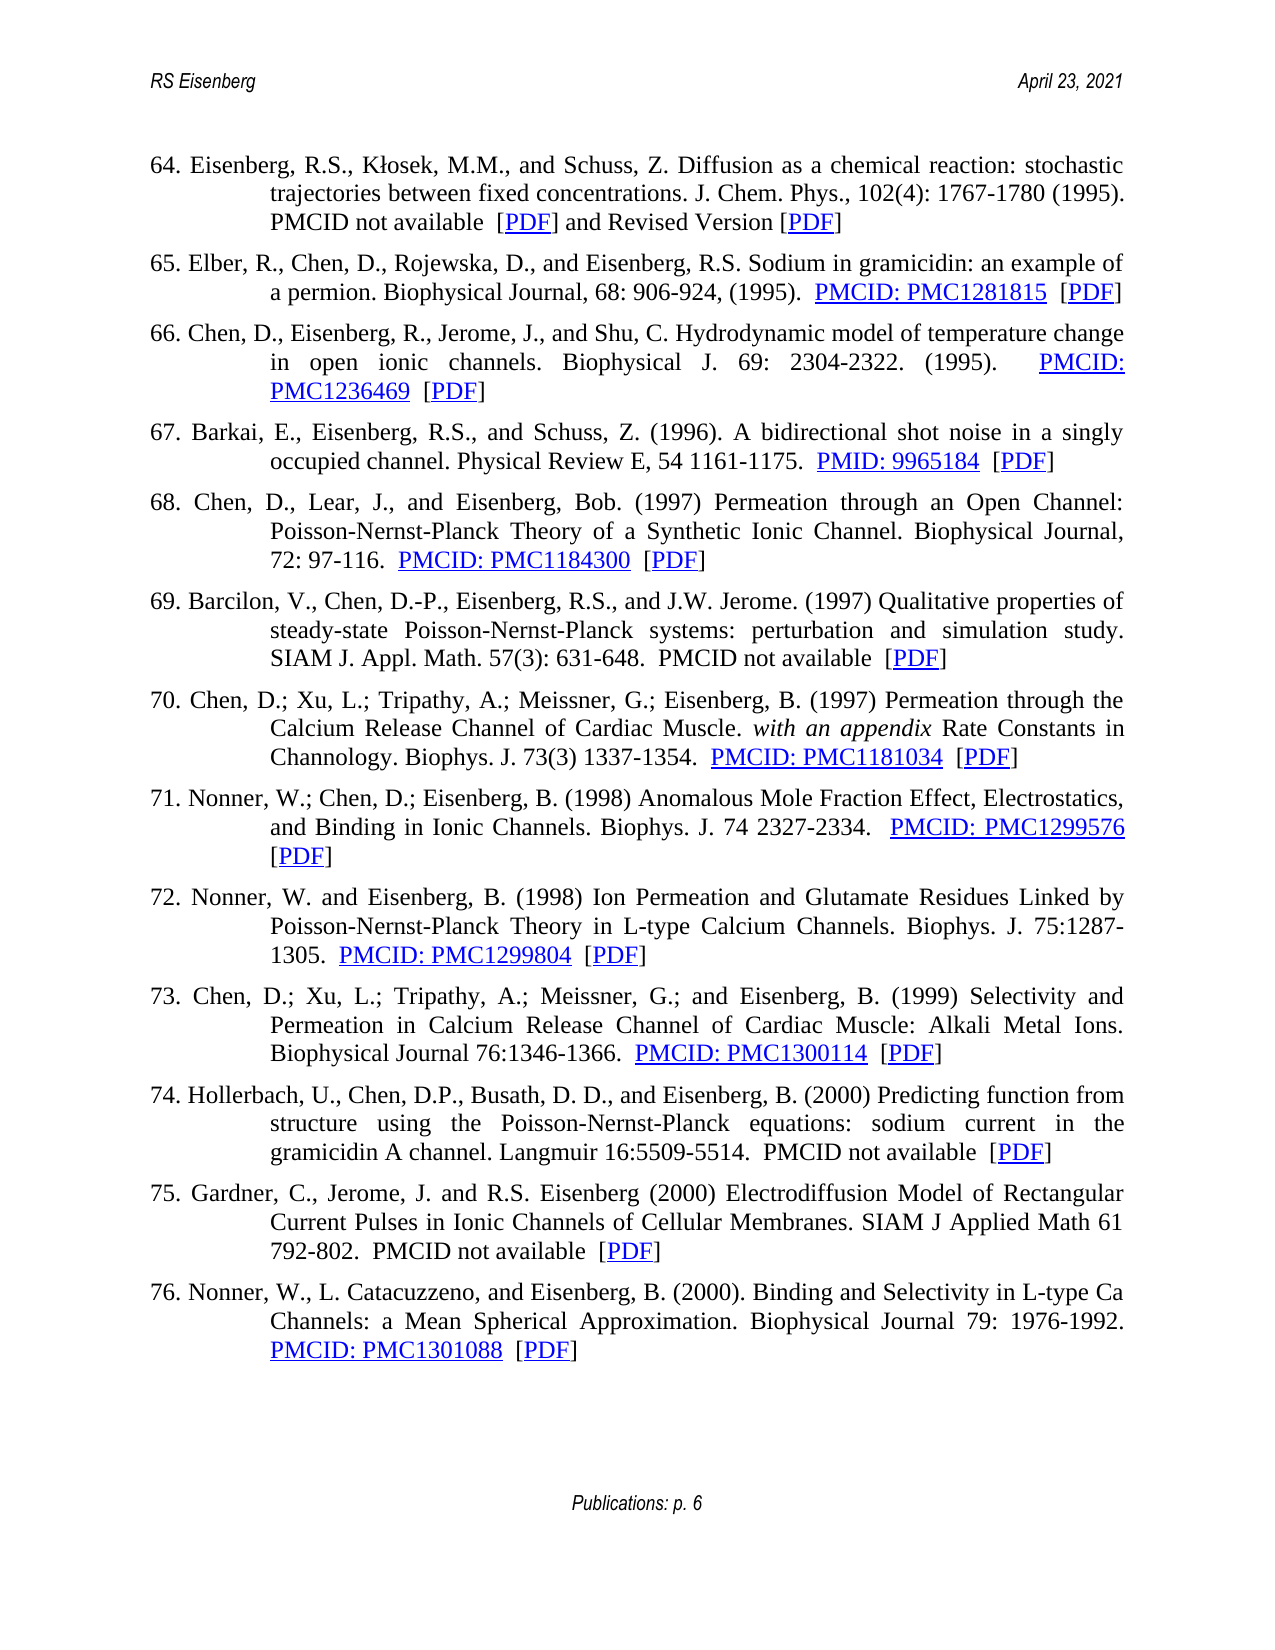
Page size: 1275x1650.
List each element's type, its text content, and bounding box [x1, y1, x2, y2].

text 69. Barcilon, V., Chen, D.-P., Eisenberg, R.S., and J.W. Jerome. (1997) Qualitative properties of steady-state Poisson-Nernst-Planck systems: perturbation and simulation study. SIAM J. Appl. Math. 57(3): 631-648. PMCID not available [PDF] [150, 586, 1125, 672]
text 73. Chen, D.; Xu, L.; Tripathy, A.; Meissner, G.; and Eisenberg, B. (1999) Selectivity and Permeation in Calcium Release Channel of Cardiac Muscle: Alkali Metal Ions. Biophysical Journal 76:1346-1366. PMCID: PMC1300114 [PDF] [150, 981, 1125, 1067]
text 74. Hollerbach, U., Chen, D.P., Busath, D. D., and Eisenberg, B. (2000) Predicting function from structure using the Poisson-Nernst-Planck equations: sodium current in the gramicidin A channel. Langmuir 16:5509-5514. PMCID not available [PDF] [150, 1080, 1125, 1166]
text 68. Chen, D., Lear, J., and Eisenberg, Bob. (1997) Permeation through an Open Channel: Poisson-Nernst-Planck Theory of a Synthetic Ionic Channel. Biophysical Journal, 72: 97-116. PMCID: PMC1184300 [PDF] [150, 487, 1125, 573]
text 76. Nonner, W., L. Catacuzzeno, and Eisenberg, B. (2000). Binding and Selectivity in L-type Ca Channels: a Mean Spherical Approximation. Biophysical Journal 79: 1976-1992. PMCID: PMC1301088 [PDF] [150, 1277, 1125, 1363]
text 65. Elber, R., Chen, D., Rojewska, D., and Eisenberg, R.S. Sodium in gramicidin: an example of a permion. Biophysical Journal, 68: 906-924, (1995). PMCID: PMC1281815 [PDF] [150, 248, 1125, 306]
text 70. Chen, D.; Xu, L.; Tripathy, A.; Meissner, G.; Eisenberg, B. (1997) Permeation through the Calcium Release Channel of Cardiac Muscle. with an appendix Rate Constants in Channology. Biophys. J. 73(3) 1337-1354. PMCID: PMC1181034 [PDF] [150, 685, 1125, 771]
text 71. Nonner, W.; Chen, D.; Eisenberg, B. (1998) Anomalous Mole Fraction Effect, Electrostatics, and Binding in Ionic Channels. Biophys. J. 74 2327-2334. PMCID: PMC1299576 [PDF] [150, 783, 1125, 870]
text 72. Nonner, W. and Eisenberg, B. (1998) Ion Permeation and Glutamate Residues Linked by Poisson-Nernst-Planck Theory in L-type Calcium Channels. Biophys. J. 75:1287-1305. PMCID: PMC1299804 [PDF] [150, 882, 1125, 968]
text 64. Eisenberg, R.S., Kłosek, M.M., and Schuss, Z. Diffusion as a chemical reaction: stochastic trajectories between fixed concentrations. J. Chem. Phys., 102(4): 1767-1780 (1995). PMCID not available [PDF] and Revised Version [PDF] [150, 150, 1125, 236]
text 75. Gardner, C., Jerome, J. and R.S. Eisenberg (2000) Electrodiffusion Model of Rectangular Current Pulses in Ionic Channels of Cellular Membranes. SIAM J Applied Math 61 792-802. PMCID not available [PDF] [150, 1178, 1125, 1265]
text 66. Chen, D., Eisenberg, R., Jerome, J., and Shu, C. Hydrodynamic model of temperature change in open ionic channels. Biophysical J. 69: 2304-2322. (1995). PMCID: PMC1236469 [PDF] [150, 318, 1125, 405]
text 67. Barkai, E., Eisenberg, R.S., and Schuss, Z. (1996). A bidirectional shot noise in a singly occupied channel. Physical Review E, 54 1161-1175. PMID: 9965184 [PDF] [150, 417, 1125, 475]
